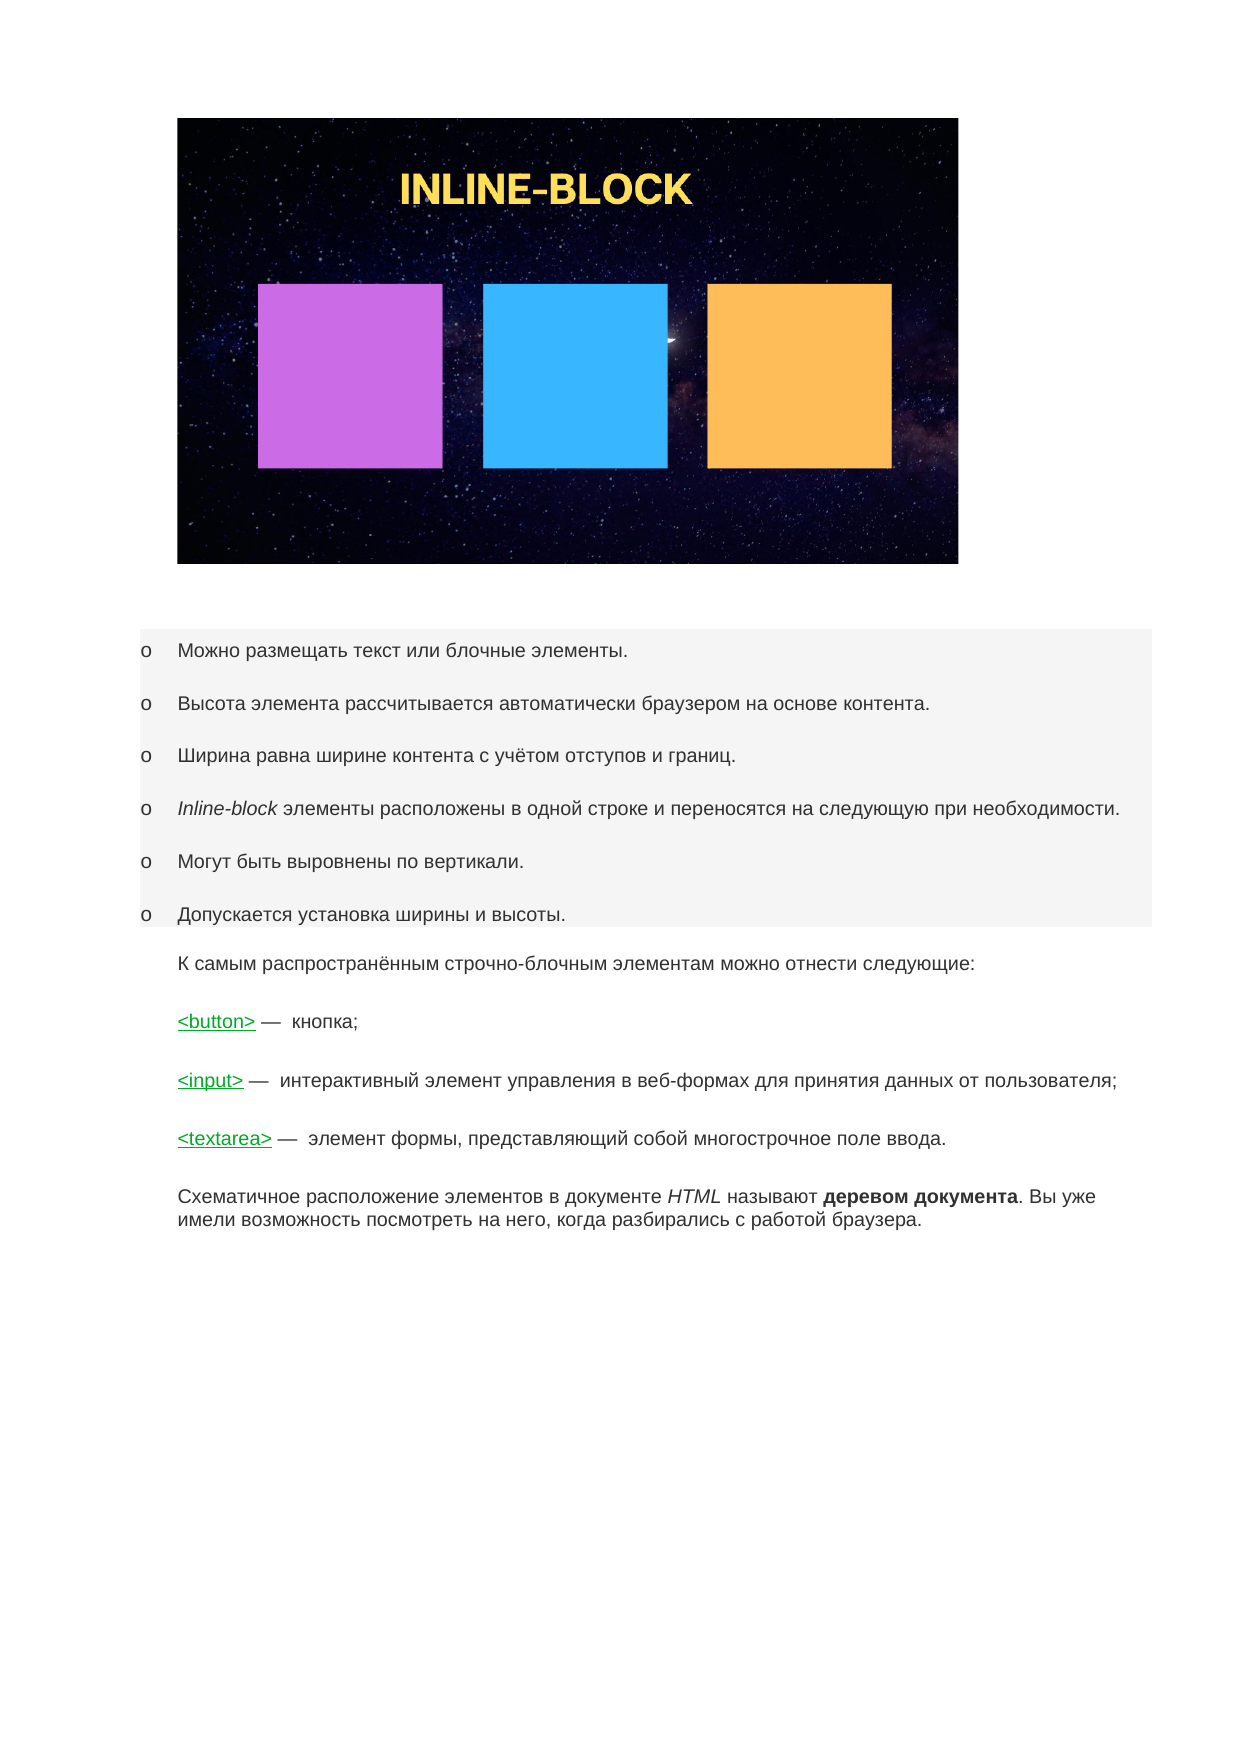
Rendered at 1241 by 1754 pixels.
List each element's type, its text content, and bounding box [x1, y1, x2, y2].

list Можно размещать текст или блочные элементы. [140, 629, 1152, 664]
text К самым распространённым строчно-блочным элементам можно отнести следующие: [177, 952, 1152, 975]
text Схематичное расположение элементов в документе HTML называют деревом документа. Вы уже имели возможность посмотреть на него, когда разбирались с работой браузера. [177, 1185, 1152, 1230]
text <input> — интерактивный элемент управления в веб-формах для принятия данных от пользователя; [177, 1068, 1152, 1091]
list Допускается установка ширины и высоты. [140, 892, 1152, 927]
text <textarea> — элемент формы, представляющий собой многострочное поле ввода. [177, 1127, 1152, 1149]
list Inline-block элементы расположены в одной строке и переносятся на следующую при необходимости. [140, 787, 1152, 822]
text <button> — кнопка; [177, 1010, 1152, 1033]
list Могут быть выровнены по вертикали. [140, 839, 1152, 874]
picture [177, 118, 959, 564]
list Высота элемента рассчитывается автоматически браузером на основе контента. [140, 681, 1152, 716]
list Ширина равна ширине контента с учётом отступов и границ. [140, 734, 1152, 769]
